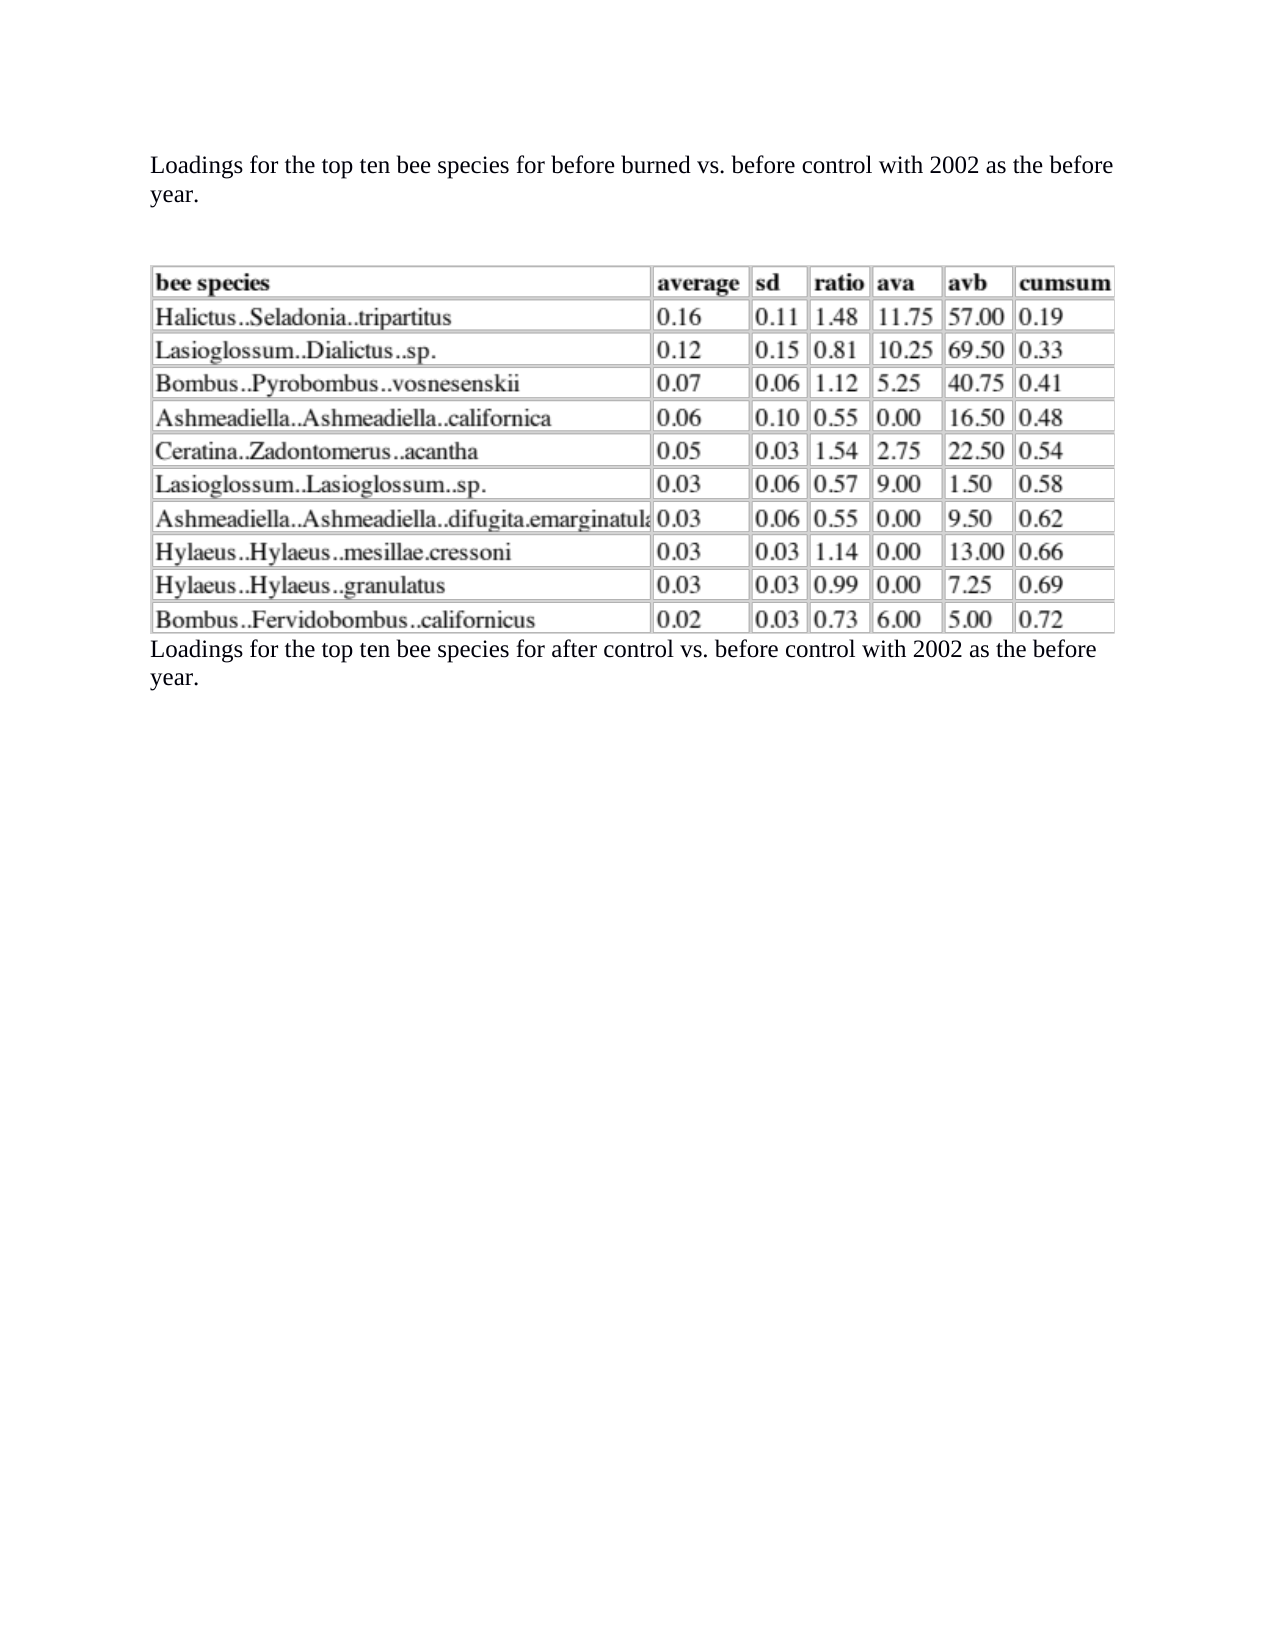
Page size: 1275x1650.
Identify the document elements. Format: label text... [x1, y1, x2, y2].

text Loadings for the top ten bee species for before burned vs. before control with 2002 as the before year. [150, 150, 1125, 207]
text Loadings for the top ten bee species for after control vs. before control with 2002 as the before year. [150, 634, 1125, 691]
